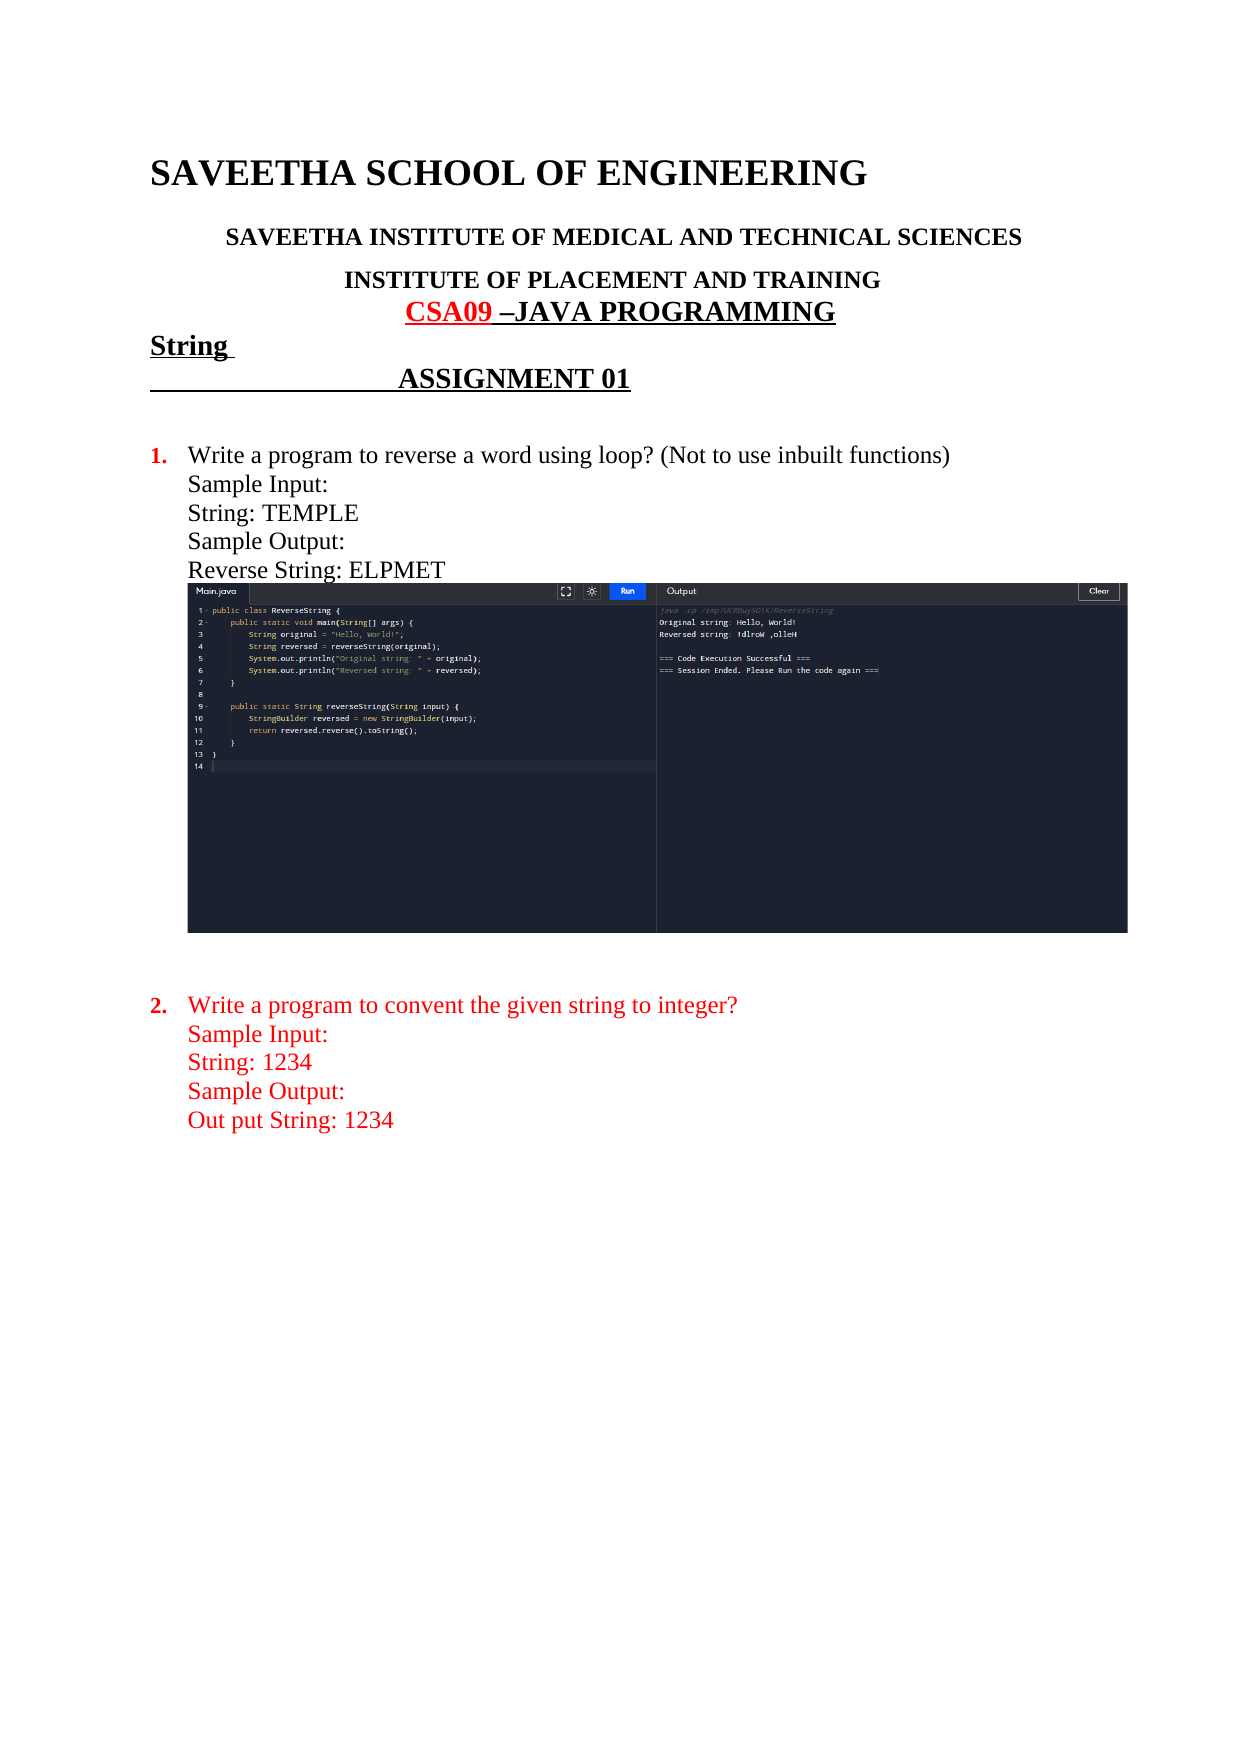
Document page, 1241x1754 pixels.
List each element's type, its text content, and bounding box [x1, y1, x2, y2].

subtitle SAVEETHA SCHOOL OF ENGINEERING [150, 150, 1090, 193]
text INSTITUTE OF PLACEMENT AND TRAINING [135, 265, 1090, 294]
text CSA09 –JAVA PROGRAMMING [150, 294, 1090, 328]
list Out put String: 1234 [187, 1105, 1090, 1134]
text ASSIGNMENT 01 [150, 361, 1090, 395]
list Write a program to convent the given string to integer? [150, 990, 1090, 1019]
list Sample Input: [187, 1019, 1090, 1047]
list String: 1234 [187, 1047, 1090, 1076]
list Sample Output: [187, 1076, 1090, 1105]
list Sample Input: [187, 469, 1090, 498]
picture [187, 583, 1128, 933]
text String [150, 328, 1090, 361]
list Sample Output: [187, 526, 1090, 555]
list String: TEMPLE [187, 498, 1090, 526]
list Reverse String: ELPMET [187, 555, 1090, 583]
text SAVEETHA INSTITUTE OF MEDICAL AND TECHNICAL SCIENCES [121, 222, 1127, 251]
list Write a program to reverse a word using loop? (Not to use inbuilt functions) [150, 440, 1090, 469]
